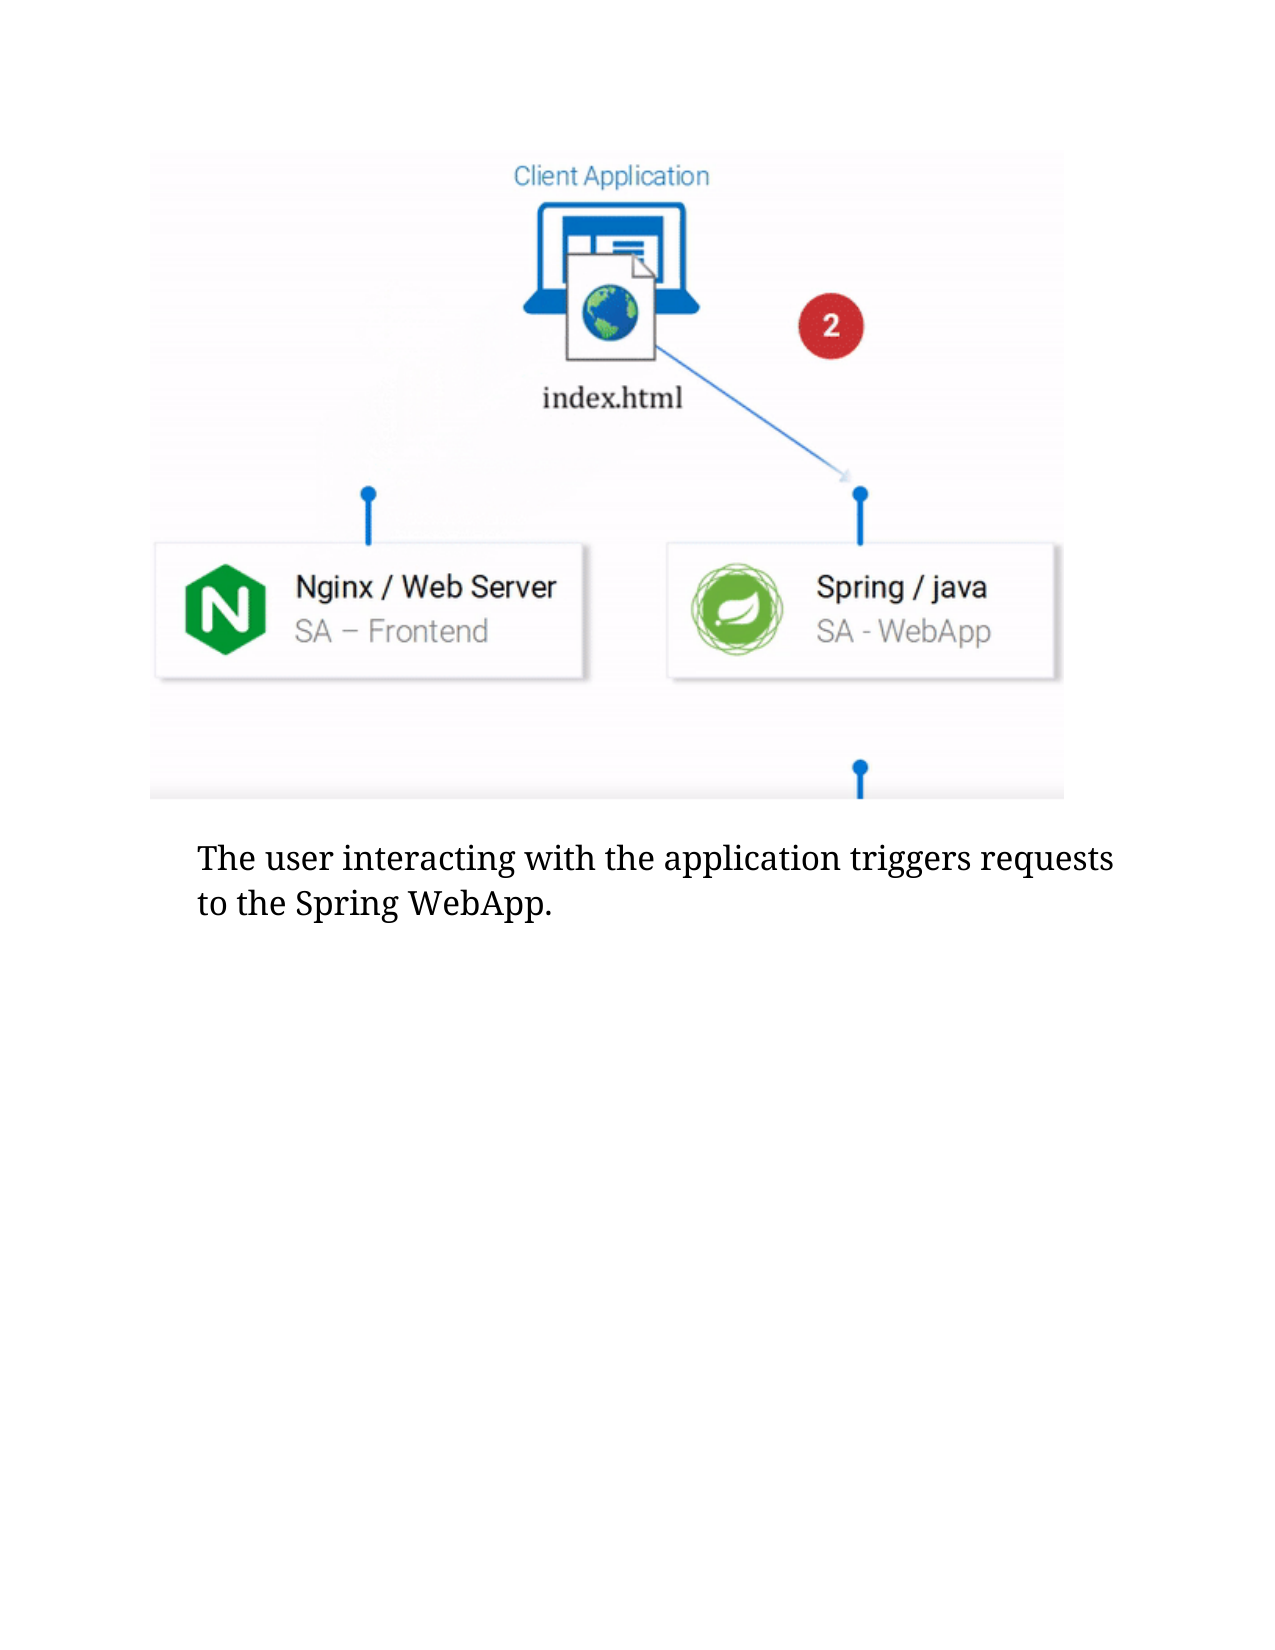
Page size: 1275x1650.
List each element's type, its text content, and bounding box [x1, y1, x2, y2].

text The user interacting with the application triggers requests to the Spring WebApp. [197, 834, 1125, 925]
picture [150, 150, 1064, 804]
